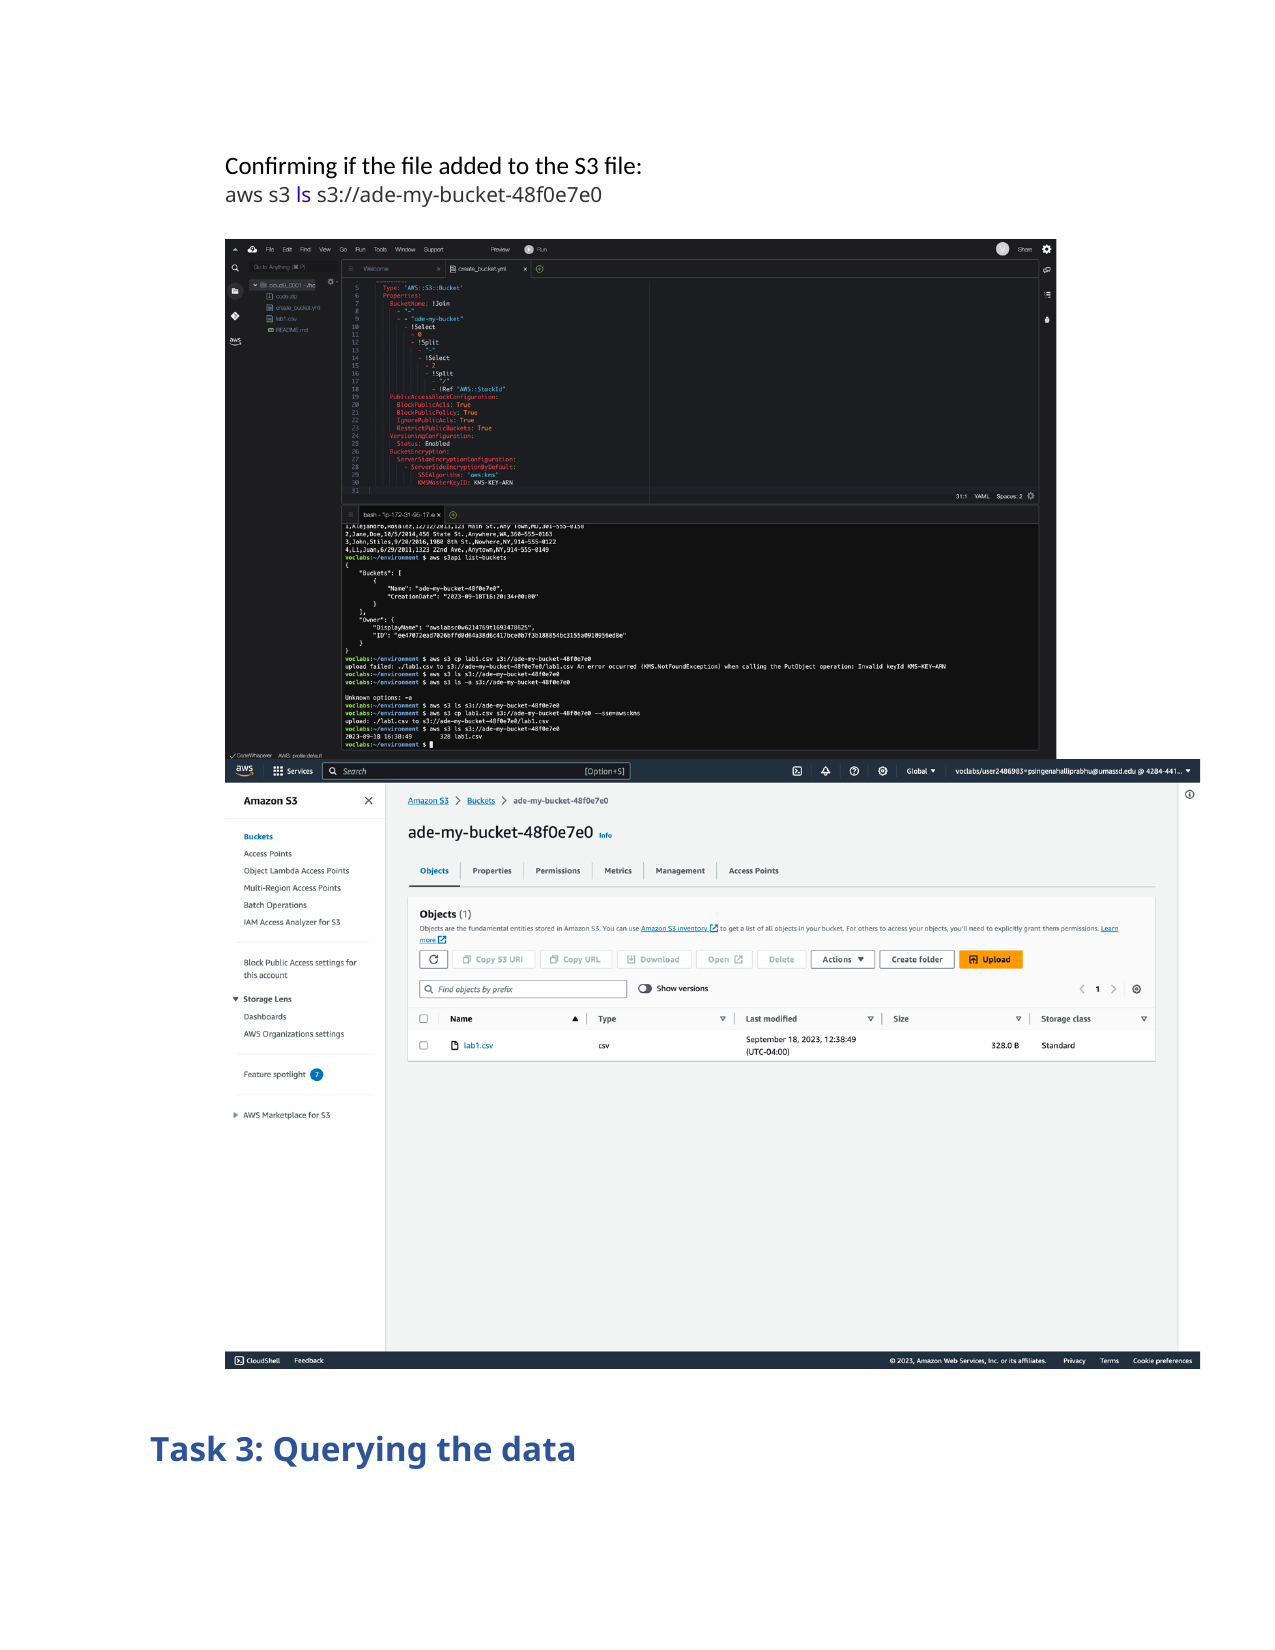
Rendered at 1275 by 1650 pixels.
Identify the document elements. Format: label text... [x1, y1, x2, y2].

picture [225, 239, 1200, 1369]
list aws s3 ls s3://ade-my-bucket-48f0e7e0 [225, 181, 1125, 209]
text Task 3: Querying the data [150, 1426, 1125, 1471]
list Confirming if the file added to the S3 file: [225, 150, 1125, 181]
